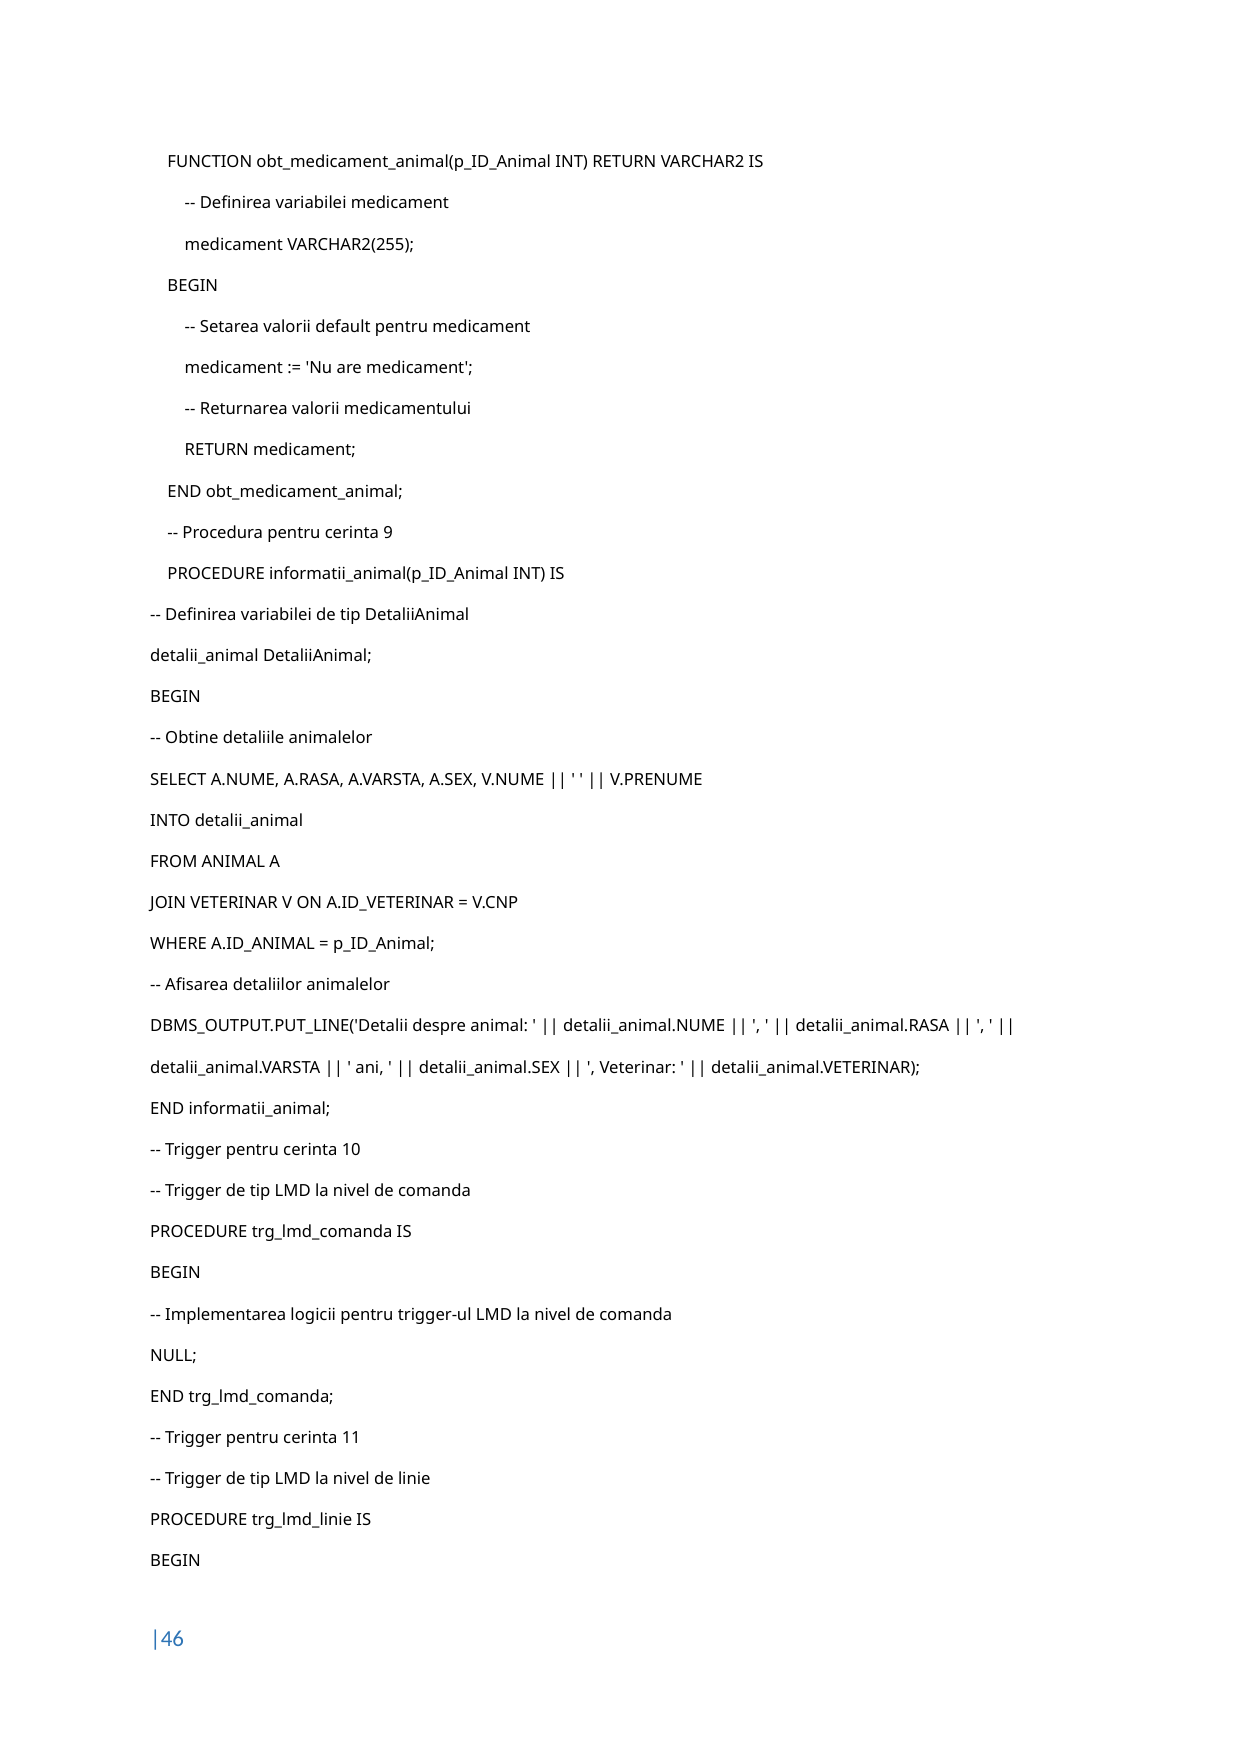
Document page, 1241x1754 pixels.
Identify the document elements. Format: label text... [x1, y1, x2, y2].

text NULL; [150, 1343, 1090, 1366]
text PROCEDURE informatii_animal(p_ID_Animal INT) IS [150, 561, 1090, 584]
text -- Setarea valorii default pentru medicament [150, 314, 1090, 337]
text medicament VARCHAR2(255); [150, 232, 1090, 255]
text -- Obtine detaliile animalelor [150, 726, 1090, 749]
text JOIN VETERINAR V ON A.ID_VETERINAR = V.CNP [150, 891, 1090, 913]
text medicament := 'Nu are medicament'; [150, 356, 1090, 378]
text detalii_animal.VARSTA || ' ani, ' || detalii_animal.SEX || ', Veterinar: ' || detalii_animal.VETERINAR); [150, 1055, 1090, 1078]
text -- Definirea variabilei de tip DetaliiAnimal [150, 603, 1090, 625]
text SELECT A.NUME, A.RASA, A.VARSTA, A.SEX, V.NUME || ' ' || V.PRENUME [150, 767, 1090, 790]
text -- Trigger de tip LMD la nivel de linie [150, 1467, 1090, 1489]
text -- Definirea variabilei medicament [150, 191, 1090, 214]
text DBMS_OUTPUT.PUT_LINE('Detalii despre animal: ' || detalii_animal.NUME || ', ' || detalii_animal.RASA || ', ' || [150, 1014, 1090, 1037]
text -- Trigger de tip LMD la nivel de comanda [150, 1179, 1090, 1201]
text -- Implementarea logicii pentru trigger-ul LMD la nivel de comanda [150, 1302, 1090, 1325]
text RETURN medicament; [150, 438, 1090, 461]
text INTO detalii_animal [150, 808, 1090, 831]
text FROM ANIMAL A [150, 849, 1090, 872]
text BEGIN [150, 1549, 1090, 1572]
text BEGIN [150, 273, 1090, 296]
text -- Trigger pentru cerinta 11 [150, 1426, 1090, 1448]
text END obt_medicament_animal; [150, 479, 1090, 502]
text PROCEDURE trg_lmd_comanda IS [150, 1220, 1090, 1242]
text -- Afisarea detaliilor animalelor [150, 973, 1090, 996]
text WHERE A.ID_ANIMAL = p_ID_Animal; [150, 932, 1090, 954]
text FUNCTION obt_medicament_animal(p_ID_Animal INT) RETURN VARCHAR2 IS [150, 150, 1090, 173]
text BEGIN [150, 685, 1090, 708]
text BEGIN [150, 1261, 1090, 1284]
text END trg_lmd_comanda; [150, 1384, 1090, 1407]
text PROCEDURE trg_lmd_linie IS [150, 1508, 1090, 1531]
text -- Returnarea valorii medicamentului [150, 397, 1090, 419]
text detalii_animal DetaliiAnimal; [150, 644, 1090, 666]
text -- Trigger pentru cerinta 10 [150, 1137, 1090, 1160]
text END informatii_animal; [150, 1096, 1090, 1119]
text -- Procedura pentru cerinta 9 [150, 520, 1090, 543]
